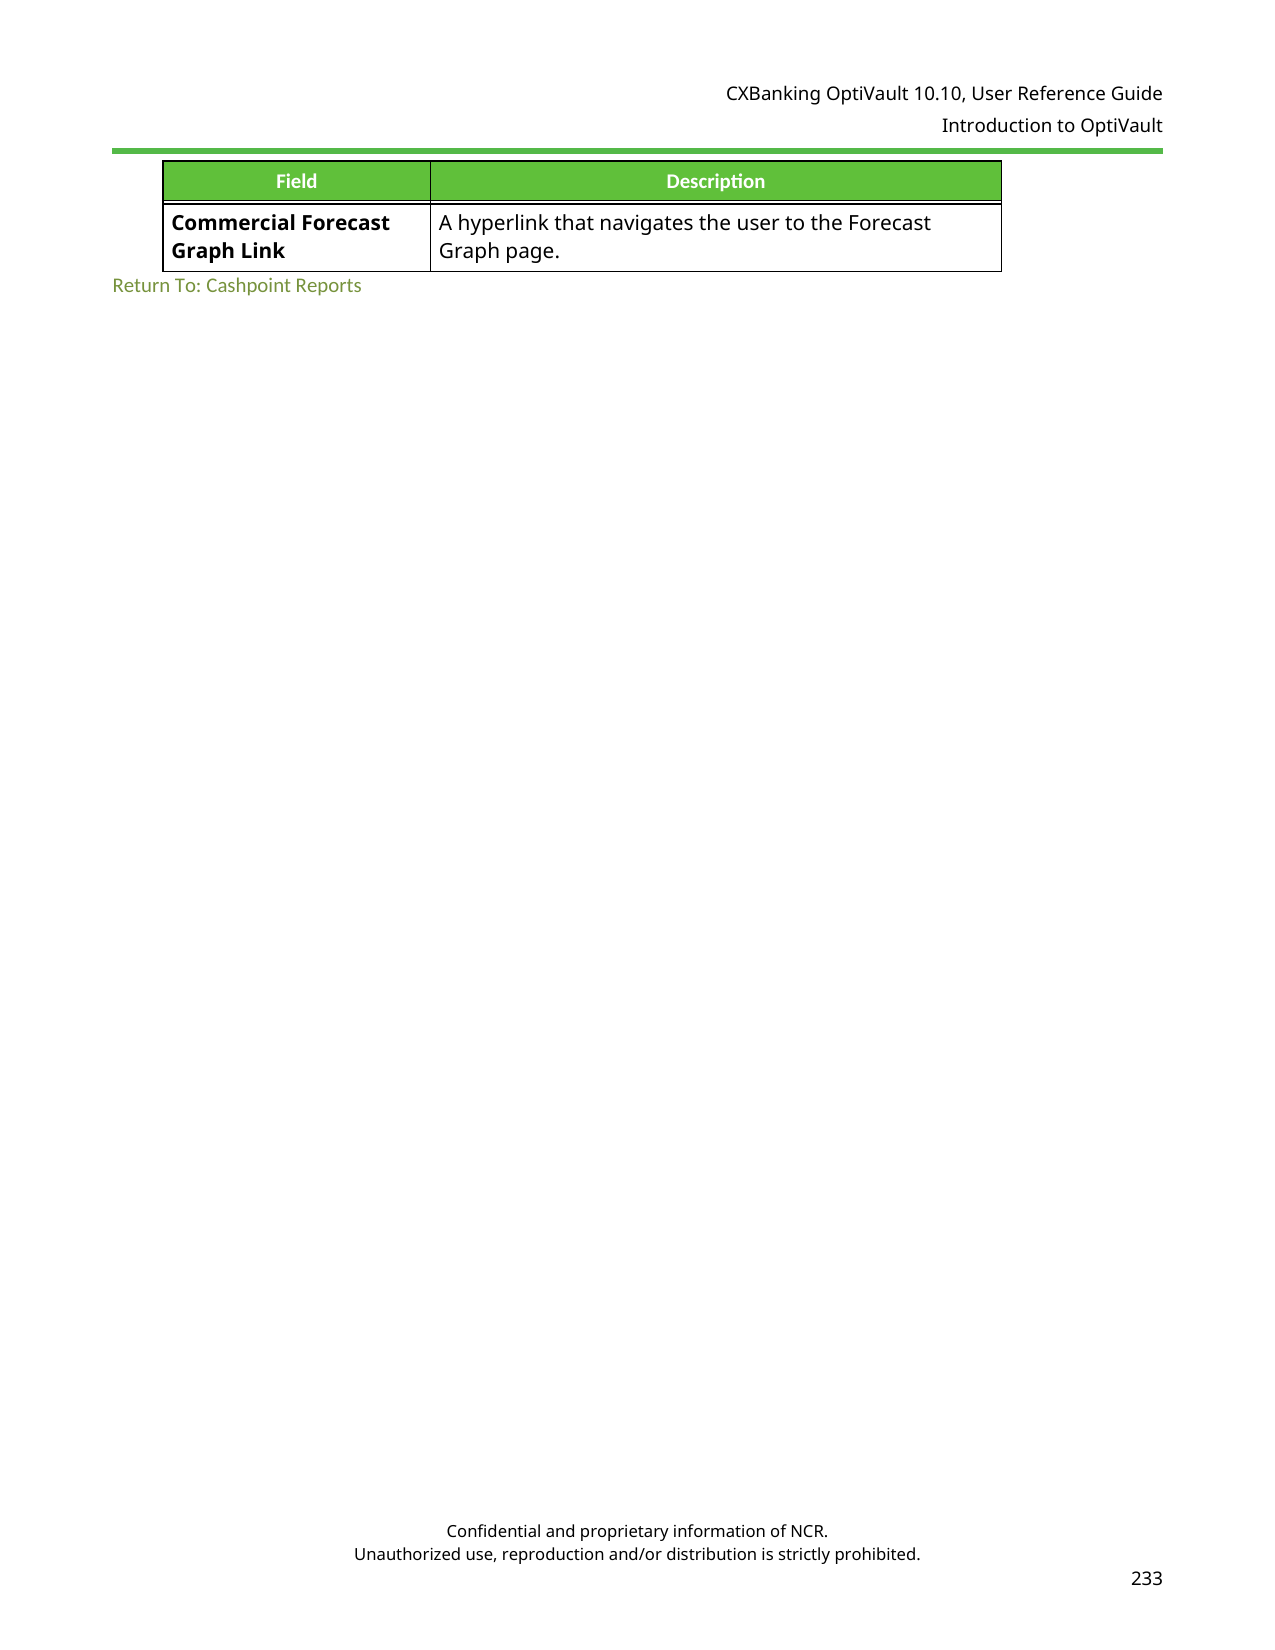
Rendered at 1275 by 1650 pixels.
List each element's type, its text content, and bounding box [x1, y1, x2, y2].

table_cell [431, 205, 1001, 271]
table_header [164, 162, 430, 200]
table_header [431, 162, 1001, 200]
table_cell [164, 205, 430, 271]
text Return To: Cashpoint Reports [112, 272, 1163, 298]
